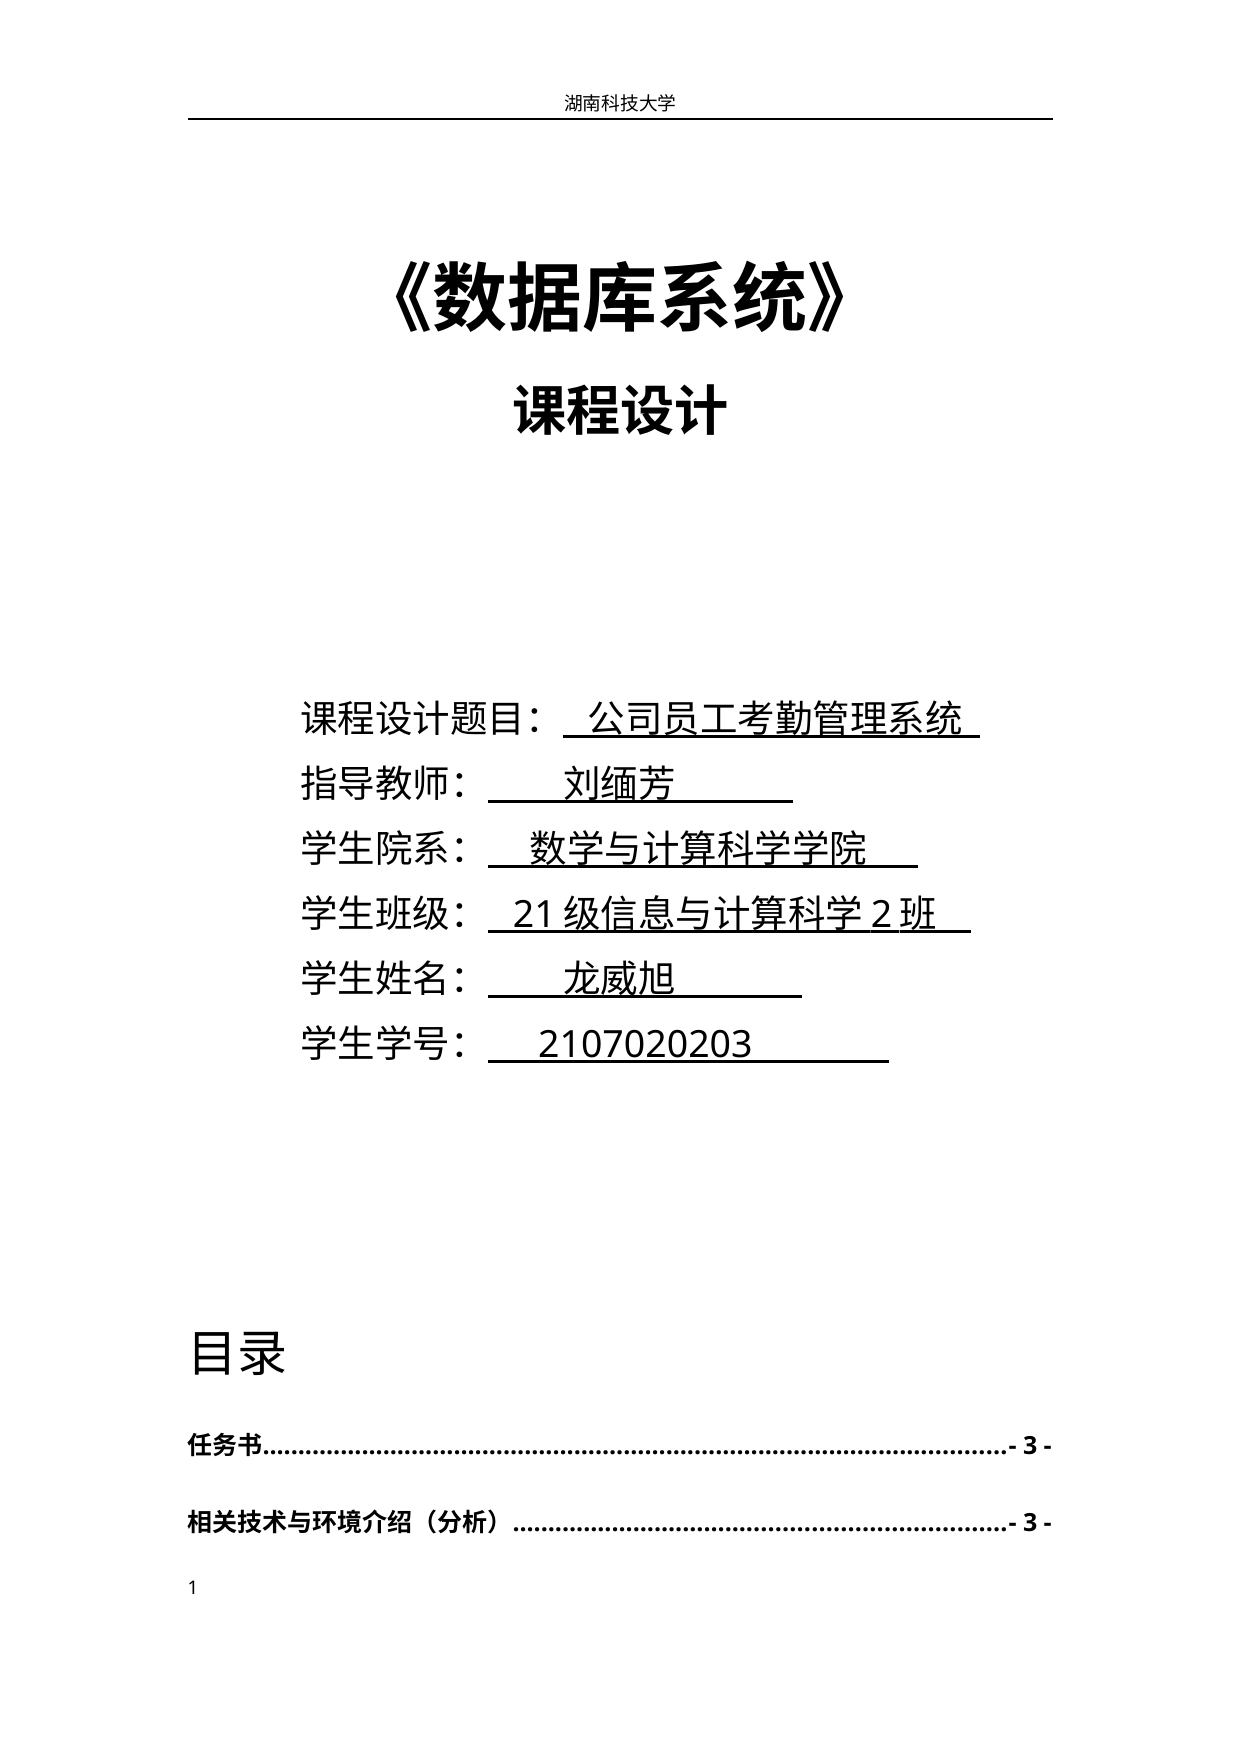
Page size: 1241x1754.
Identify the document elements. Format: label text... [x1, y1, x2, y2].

text 课程设计题目： 公司员工考勤管理系统 [187, 683, 1053, 748]
text 学生院系： 数学与计算科学学院 [187, 813, 1053, 878]
text 任务书 - 3 - [187, 1411, 1053, 1476]
text 课程设计 [187, 358, 1053, 456]
text 学生学号： 2107020203 [187, 1008, 1053, 1073]
text 指导教师： 刘缅芳 [187, 748, 1053, 813]
text 《数据库系统》 [187, 228, 1053, 358]
text 学生班级： 21级信息与计算科学2班 [187, 878, 1053, 943]
text 目录 [187, 1301, 1053, 1398]
text 相关技术与环境介绍（分析） - 3 - [187, 1488, 1053, 1553]
text 学生姓名： 龙威旭 [187, 943, 1053, 1008]
